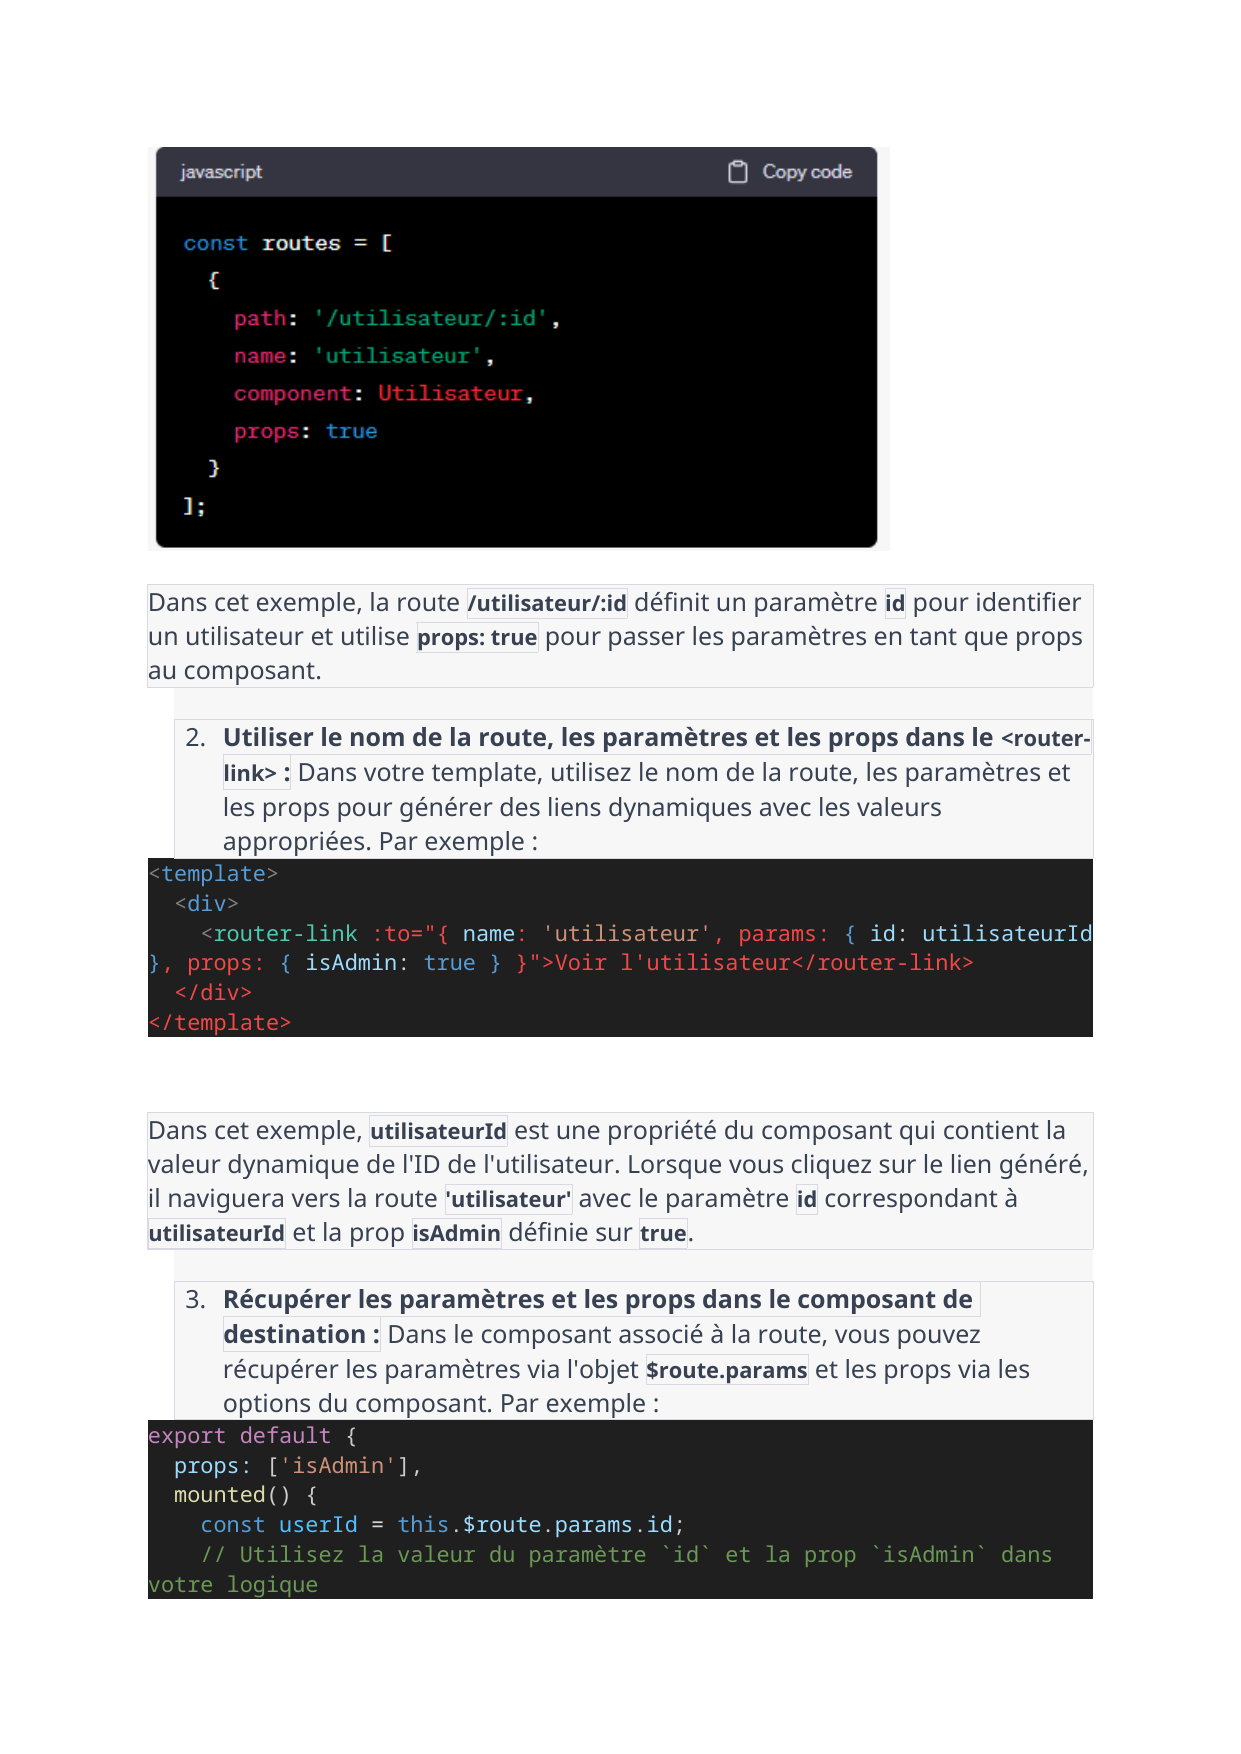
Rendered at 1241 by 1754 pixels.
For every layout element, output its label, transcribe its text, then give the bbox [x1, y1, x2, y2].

picture [147, 147, 890, 551]
text <router-link :to="{ name: 'utilisateur', params: { id: utilisateurId }, props: { isAdmin: true } }">Voir l'utilisateur</router-link> [148, 918, 1093, 977]
text const userId = this.$route.params.id; [148, 1509, 1093, 1539]
text <div> [148, 888, 1093, 918]
text </template> [148, 1007, 1093, 1037]
text // Utilisez la valeur du paramètre `id` et la prop `isAdmin` dans votre logique [148, 1539, 1093, 1599]
list Récupérer les paramètres et les props dans le composant de destination : Dans le composant associé à la route, vous pouvez récupérer les paramètres via l'objet $route.params et les props via les options du composant. Par exemple : [175, 1282, 1093, 1419]
text Dans cet exemple, utilisateurId est une propriété du composant qui contient la valeur dynamique de l'ID de l'utilisateur. Lorsque vous cliquez sur le lien généré, il naviguera vers la route 'utilisateur' avec le paramètre id correspondant à utilisateurId et la prop isAdmin définie sur true. [148, 1113, 1093, 1249]
text export default { [148, 1420, 1093, 1450]
text </div> [148, 977, 1093, 1007]
list Utiliser le nom de la route, les paramètres et les props dans le <router-link> : Dans votre template, utilisez le nom de la route, les paramètres et les props pour générer des liens dynamiques avec les valeurs appropriées. Par exemple : [175, 720, 1093, 858]
text Dans cet exemple, la route /utilisateur/:id définit un paramètre id pour identifier un utilisateur et utilise props: true pour passer les paramètres en tant que props au composant. [148, 585, 1093, 687]
text mounted() { [148, 1479, 1093, 1509]
text props: ['isAdmin'], [148, 1450, 1093, 1479]
text <template> [148, 858, 1093, 888]
